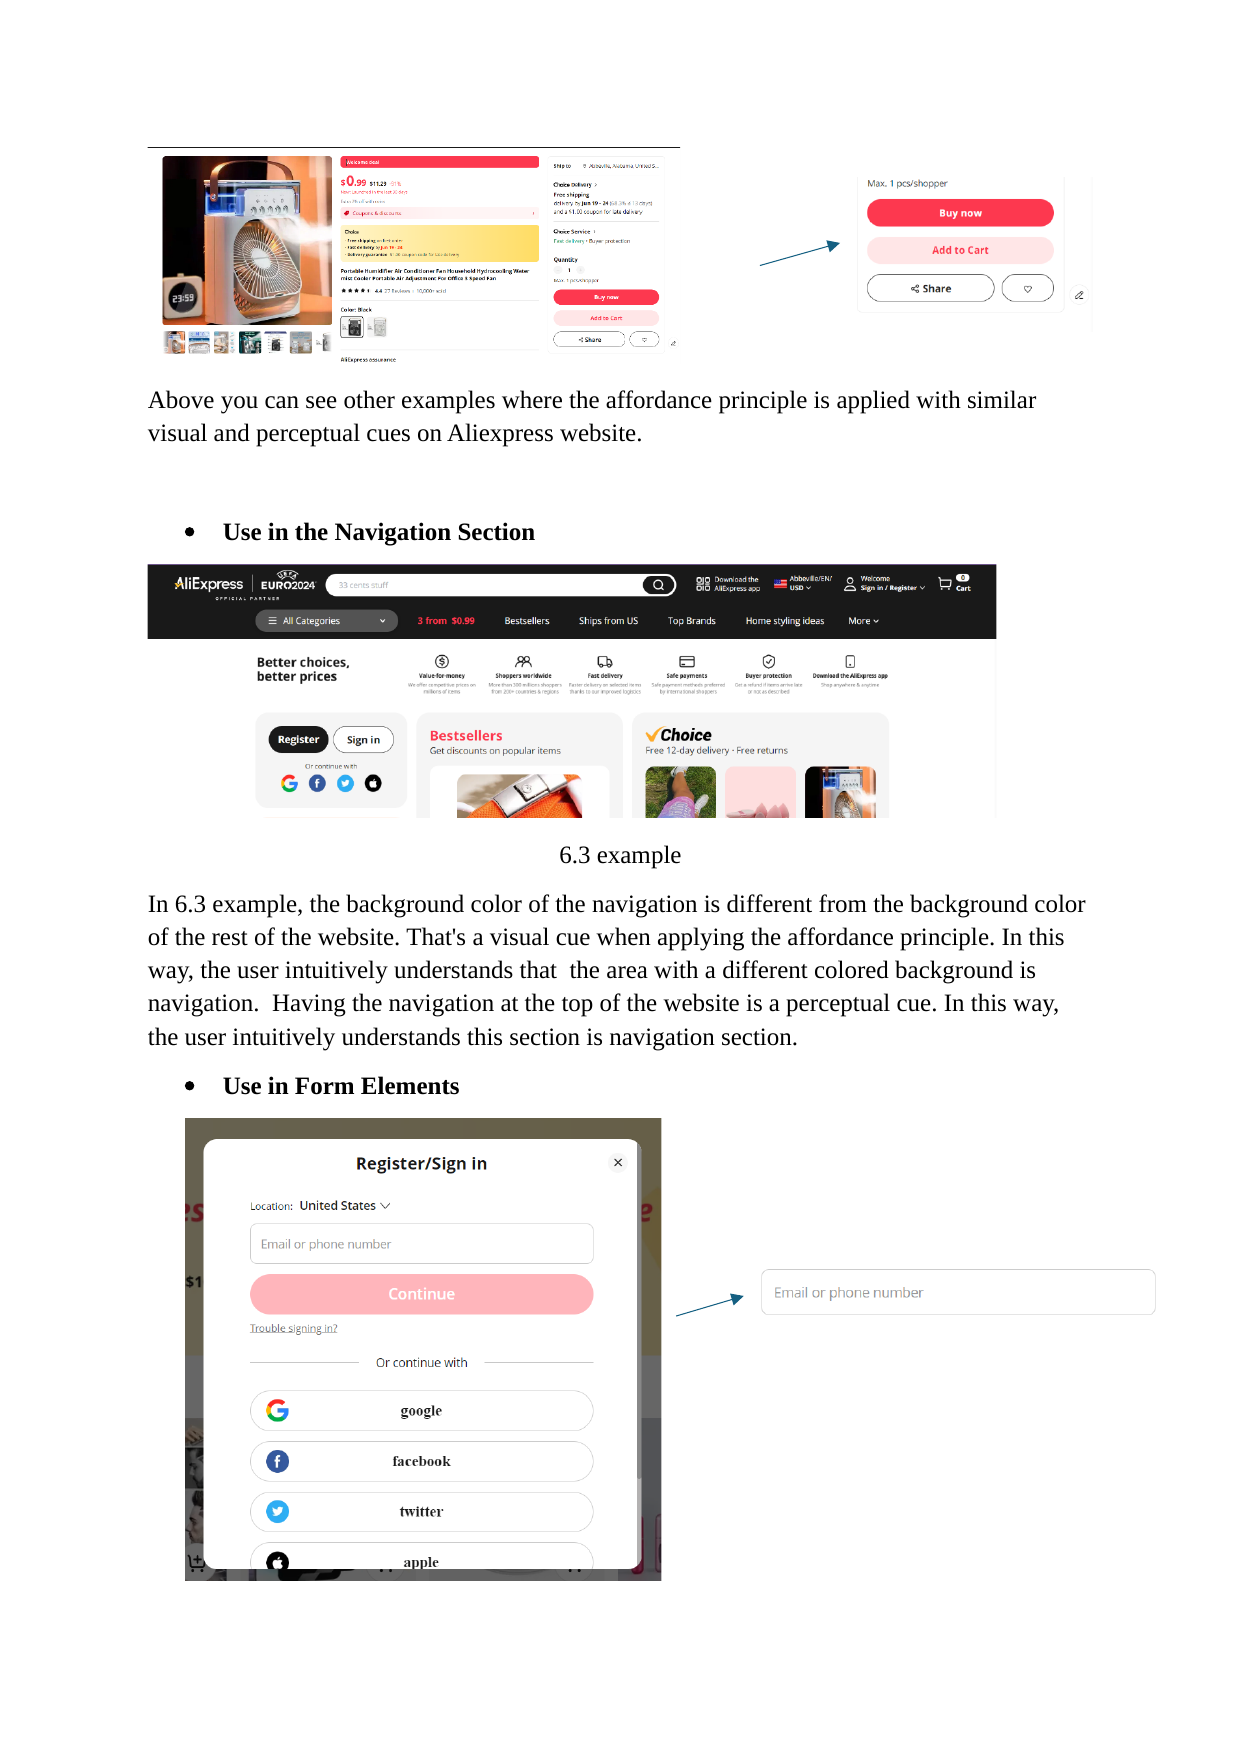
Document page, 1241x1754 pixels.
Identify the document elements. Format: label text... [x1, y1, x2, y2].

text In 6.3 example, the background color of the navigation is different from the background color of the rest of the website. That's a visual cue when applying the affordance principle. In this way, the user intuitively understands that the area with a different colored background is navigation. Having the navigation at the top of the website is a perceptual cue. In this way, the user intuitively understands this section is navigation section. [148, 889, 1093, 1050]
text Above you can see other examples where the affordance principle is applied with similar visual and perceptual cues on Aliexpress website. [148, 385, 1093, 447]
picture [147, 147, 680, 364]
picture [848, 177, 1093, 332]
list Use in Form Elements [185, 1071, 1093, 1100]
text 6.3 example [148, 840, 1093, 868]
picture [147, 564, 997, 818]
picture [185, 1118, 662, 1581]
list Use in the Navigation Section [185, 517, 1093, 546]
picture [708, 1257, 1184, 1322]
